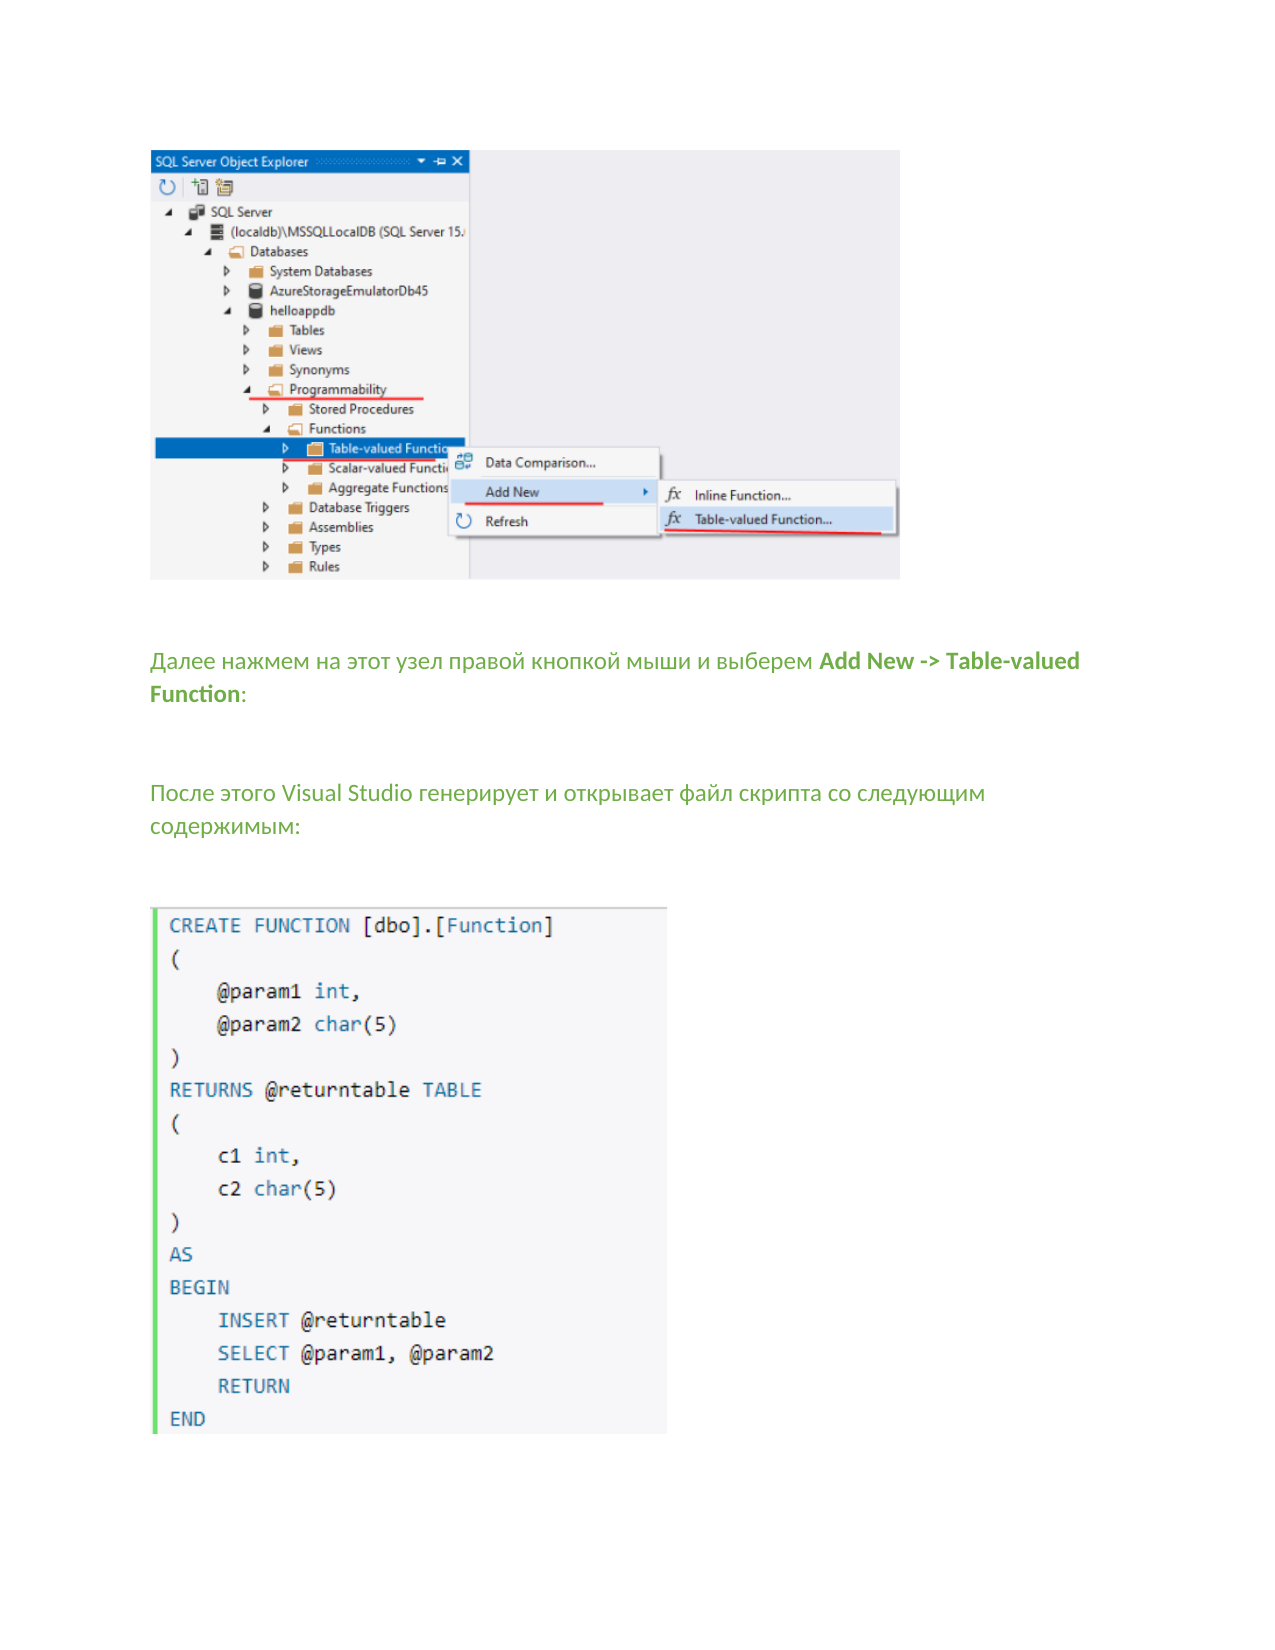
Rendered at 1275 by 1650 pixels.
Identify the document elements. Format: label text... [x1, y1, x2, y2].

text Далее нажмем на этот узел правой кнопкой мыши и выберем Add New -> Table-valued Function: [150, 645, 1125, 709]
picture [150, 906, 668, 1434]
text После этого Visual Studio генерирует и открывает файл скрипта со следующим содержимым: [150, 777, 1125, 841]
picture [150, 150, 901, 580]
